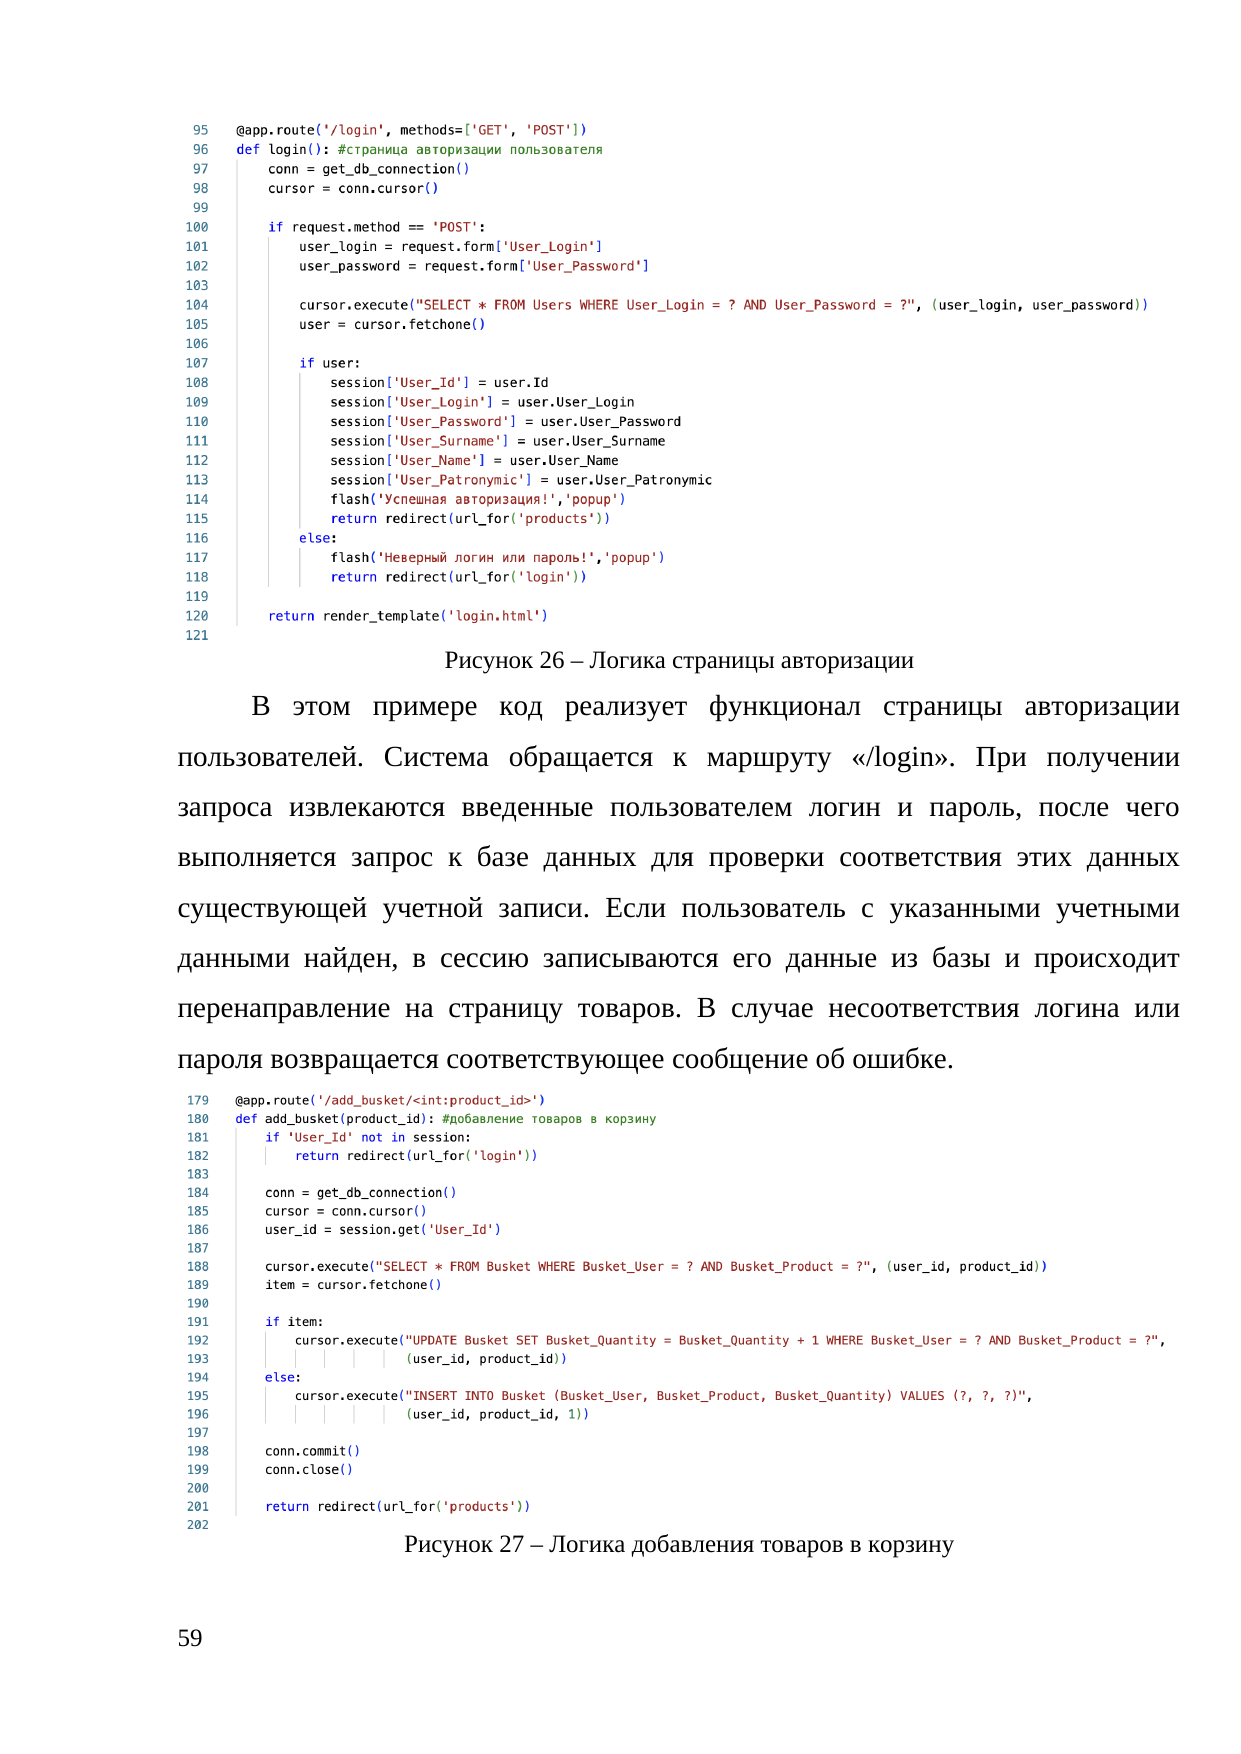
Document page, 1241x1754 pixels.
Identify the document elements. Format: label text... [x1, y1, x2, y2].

text Рисунок 26 – Логика страницы авторизации [177, 646, 1181, 674]
picture [177, 1091, 1182, 1530]
text В этом примере код реализует функционал страницы авторизации пользователей. Система обращается к маршруту «/login». При получении запроса извлекаются введенные пользователем логин и пароль, после чего выполняется запрос к базе данных для проверки соответствия этих данных существующей учетной записи. Если пользователь с указанными учетными данными найден, в сессию записываются его данные из базы и происходит перенаправление на страницу товаров. В случае несоответствия логина или пароля возвращается соответствующее сообщение об ошибке. [177, 688, 1181, 1074]
picture [177, 118, 1182, 646]
text Рисунок 27 – Логика добавления товаров в корзину [177, 1530, 1181, 1558]
